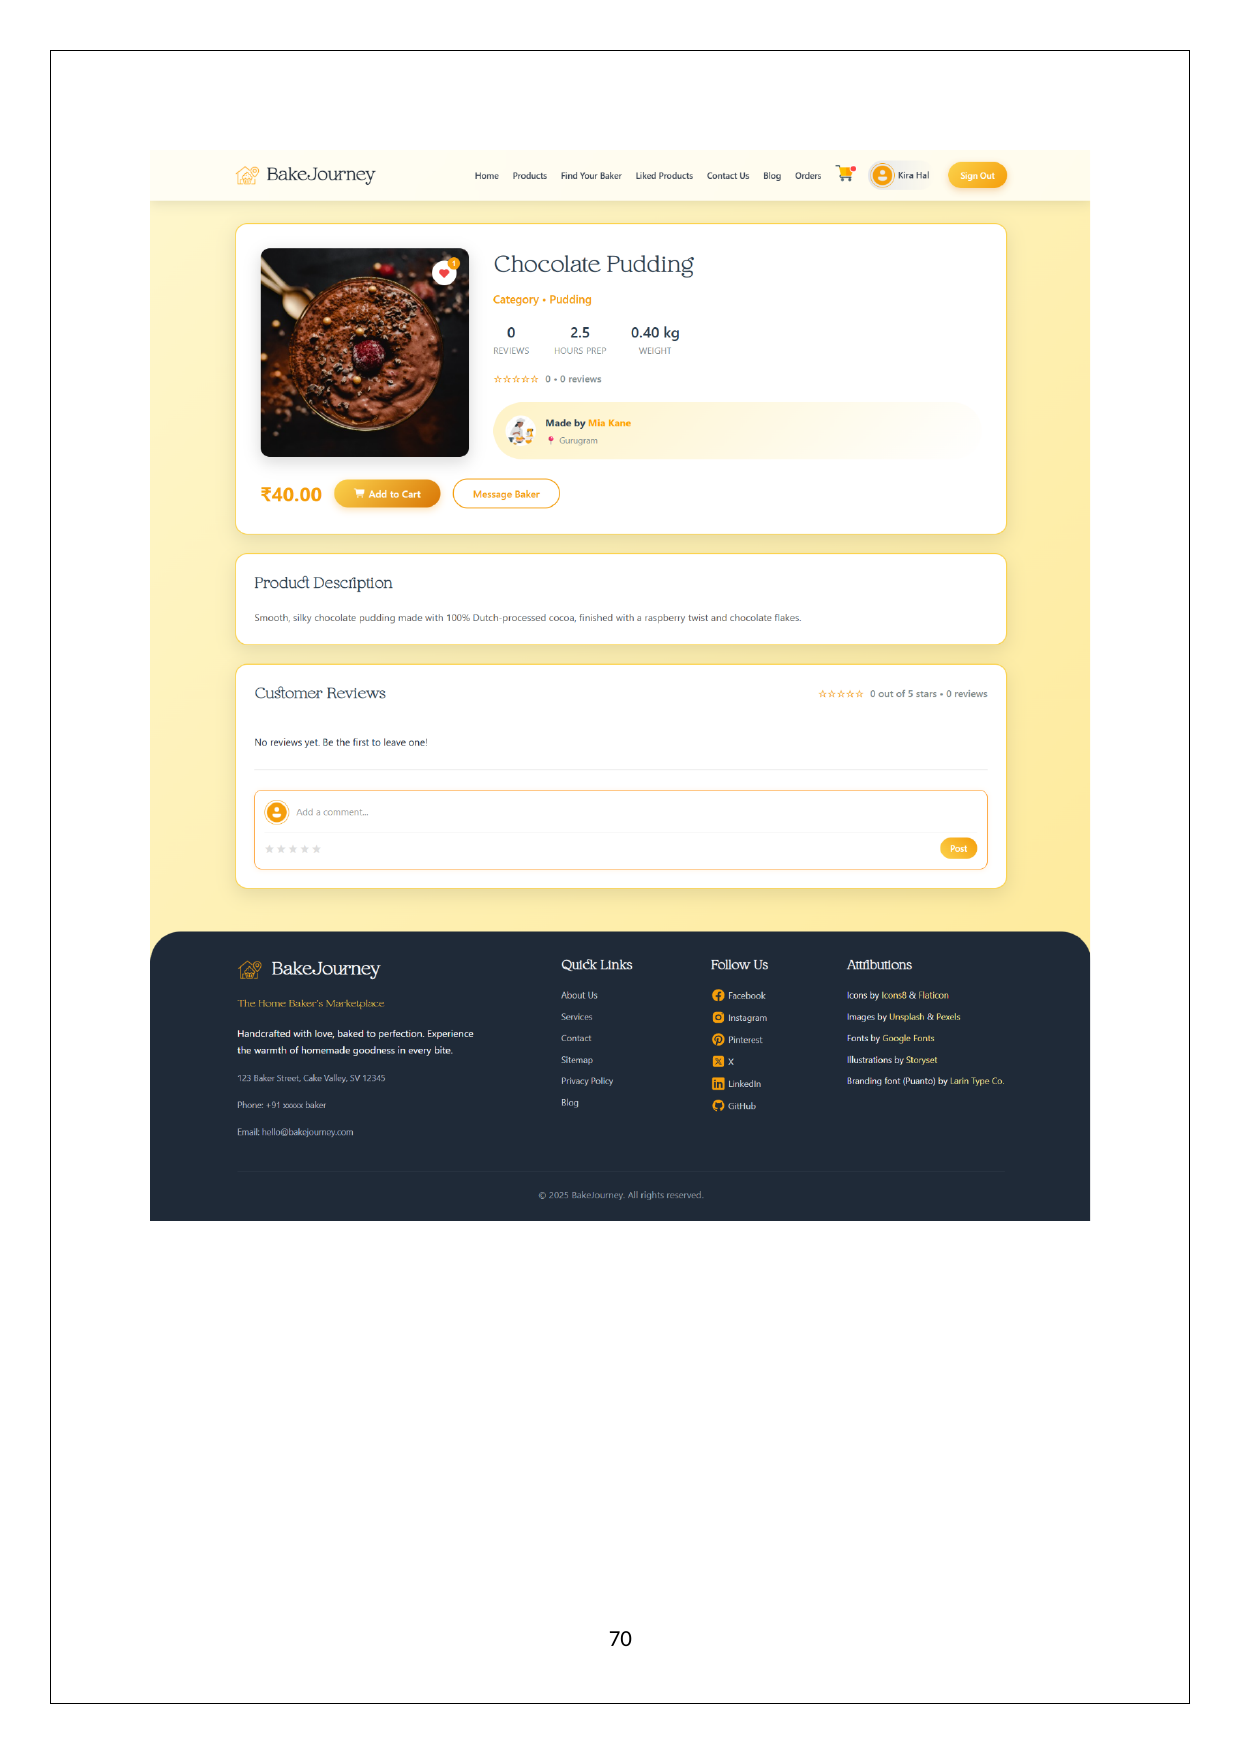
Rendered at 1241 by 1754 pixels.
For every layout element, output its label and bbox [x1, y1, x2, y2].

picture [150, 150, 1091, 1221]
